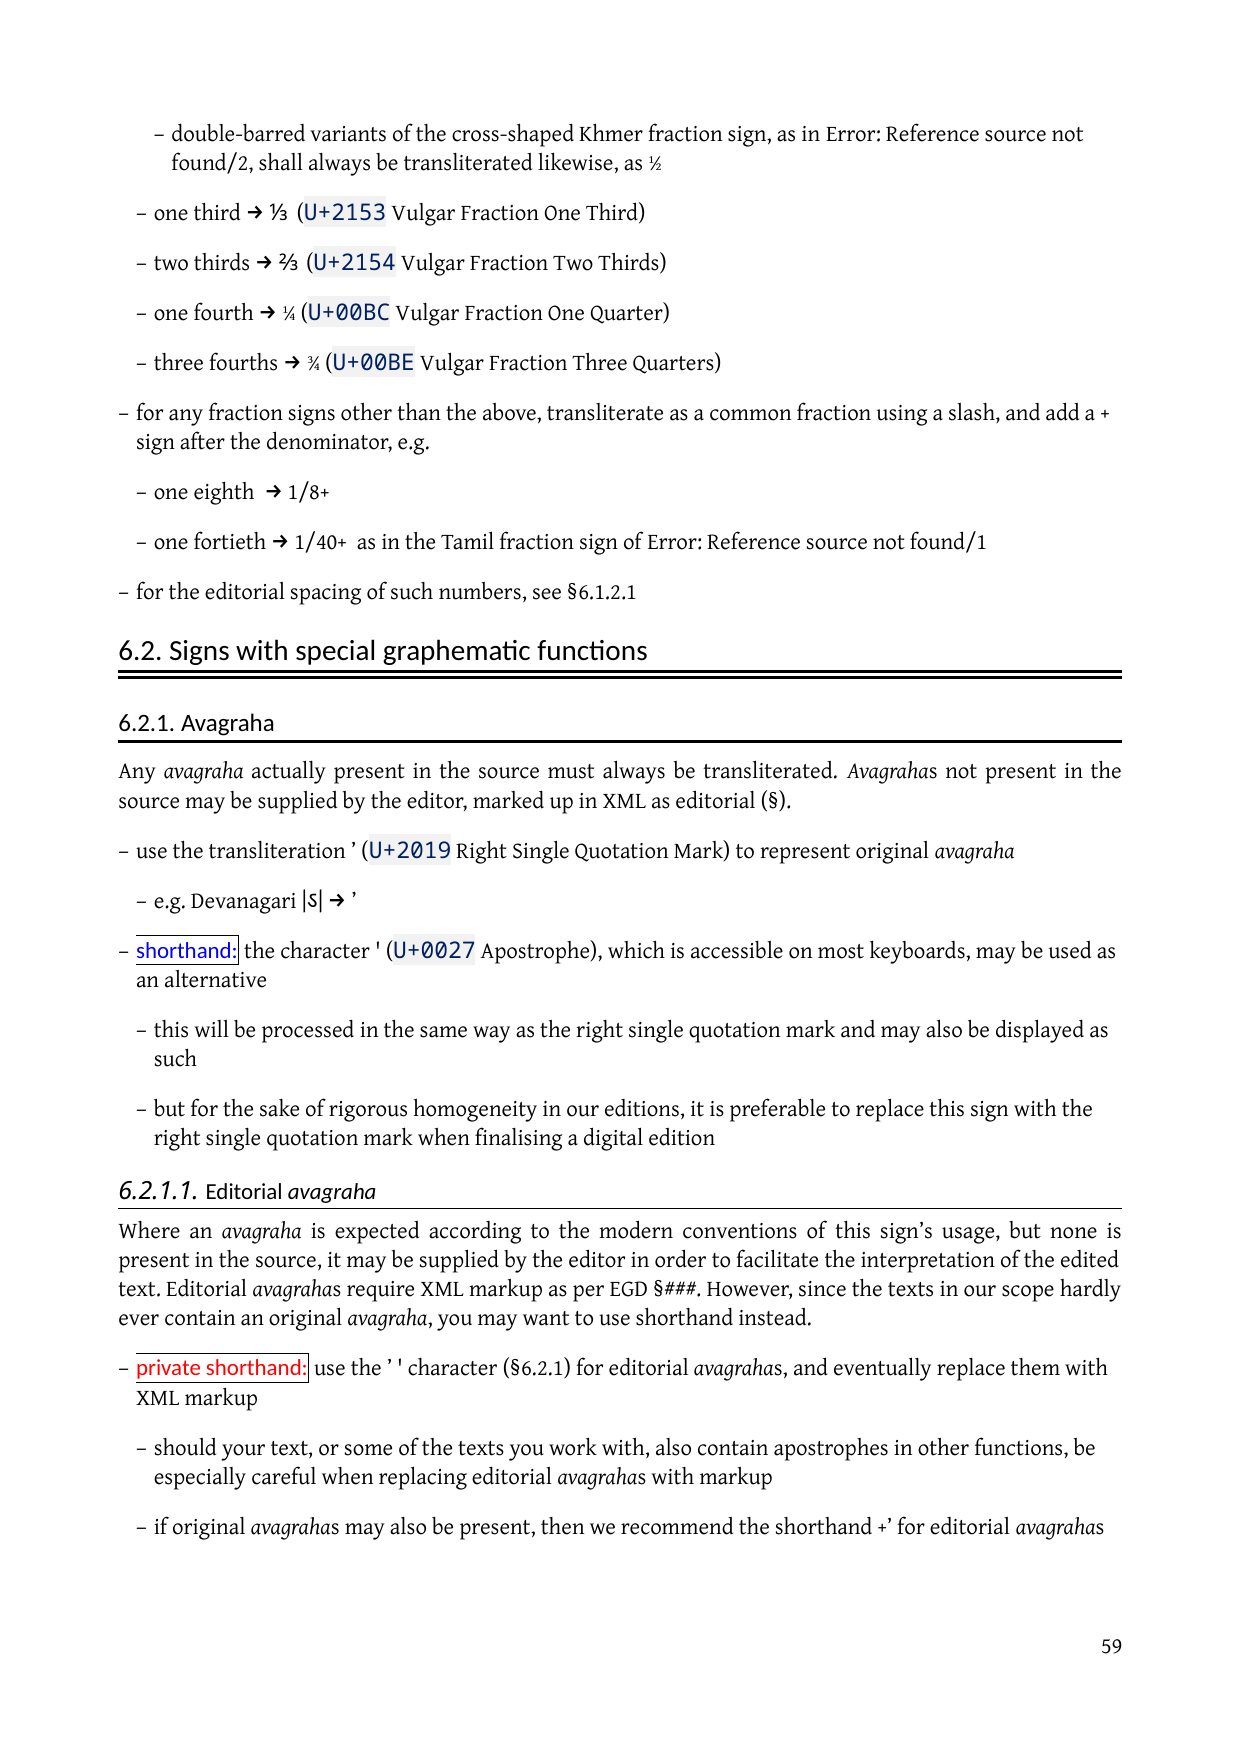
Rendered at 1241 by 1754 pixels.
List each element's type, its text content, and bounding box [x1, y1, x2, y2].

list double-barred variants of the cross-shaped Khmer fraction sign, as in Figure 6.1.D/2, shall always be transliterated likewise, as ½ [153, 118, 1122, 176]
text Where an avagraha is expected according to the modern conventions of this sign’s usage, but none is present in the source, it may be supplied by the editor in order to facilitate the interpretation of the edited text. Editorial avagrahas require XML markup as per EGD §###. However, since the texts in our scope hardly ever contain an original avagraha, you may want to use shorthand instead. [118, 1215, 1122, 1332]
list shorthand: the character ' (U+0027 Apostrophe), which is accessible on most keyboards, may be used as an alternative [118, 935, 1122, 993]
subtitle Avagraha [118, 704, 1122, 740]
list e.g. Devanagari |ऽ| → ’ [136, 885, 1122, 914]
subtitle Editorial avagraha [118, 1176, 1122, 1208]
list three fourths → ¾ (U+00BE Vulgar Fraction Three Quarters) [136, 347, 332, 376]
list one third → ⅓ (U+2153 Vulgar Fraction One Third) [136, 197, 304, 226]
list use the transliteration ’ (U+2019 Right Single Quotation Mark) to represent original avagraha [451, 835, 1122, 864]
list one third → ⅓ (U+2153 Vulgar Fraction One Third) [386, 197, 1122, 226]
list one fortieth → 1/40+ as in the Tamil fraction sign of Figure 6.1.D/1 [136, 526, 1122, 556]
text Any avagraha actually present in the source must always be transliterated. Avagrahas not present in the source may be supplied by the editor, marked up in XML as editorial (§6.2.1.1). [118, 756, 1122, 814]
list one fourth → ¼ (U+00BC Vulgar Fraction One Quarter) [390, 297, 1122, 326]
list three fourths → ¾ (U+00BE Vulgar Fraction Three Quarters) [415, 347, 1122, 376]
list private shorthand: use the ’ ' character (§6.2.1) for editorial avagrahas, and eventually replace them with XML markup [118, 1352, 1122, 1411]
list for any fraction signs other than the above, transliterate as a common fraction using a slash, and add a + sign after the denominator, e.g. [118, 397, 1122, 456]
list should your text, or some of the texts you work with, also contain apostrophes in other functions, be especially careful when replacing editorial avagrahas with markup [136, 1432, 1122, 1490]
list two thirds → ⅔ (U+2154 Vulgar Fraction Two Thirds) [396, 247, 1122, 276]
list use the transliteration ’ (U+2019 Right Single Quotation Mark) to represent original avagraha [118, 835, 369, 864]
list this will be processed in the same way as the right single quotation mark and may also be displayed as such [136, 1014, 1122, 1072]
list one fourth → ¼ (U+00BC Vulgar Fraction One Quarter) [136, 297, 308, 326]
list two thirds → ⅔ (U+2154 Vulgar Fraction Two Thirds) [136, 247, 313, 276]
subtitle Signs with special graphematic functions [118, 631, 1122, 670]
list for the editorial spacing of such numbers, see §6.1.2.1 [118, 576, 1122, 606]
list one eighth → 1/8+ [136, 476, 1122, 506]
list but for the sake of rigorous homogeneity in our editions, it is preferable to replace this sign with the right single quotation mark when finalising a digital edition [136, 1093, 1122, 1151]
list if original avagrahas may also be present, then we recommend the shorthand +’ for editorial avagrahas [136, 1511, 1122, 1540]
